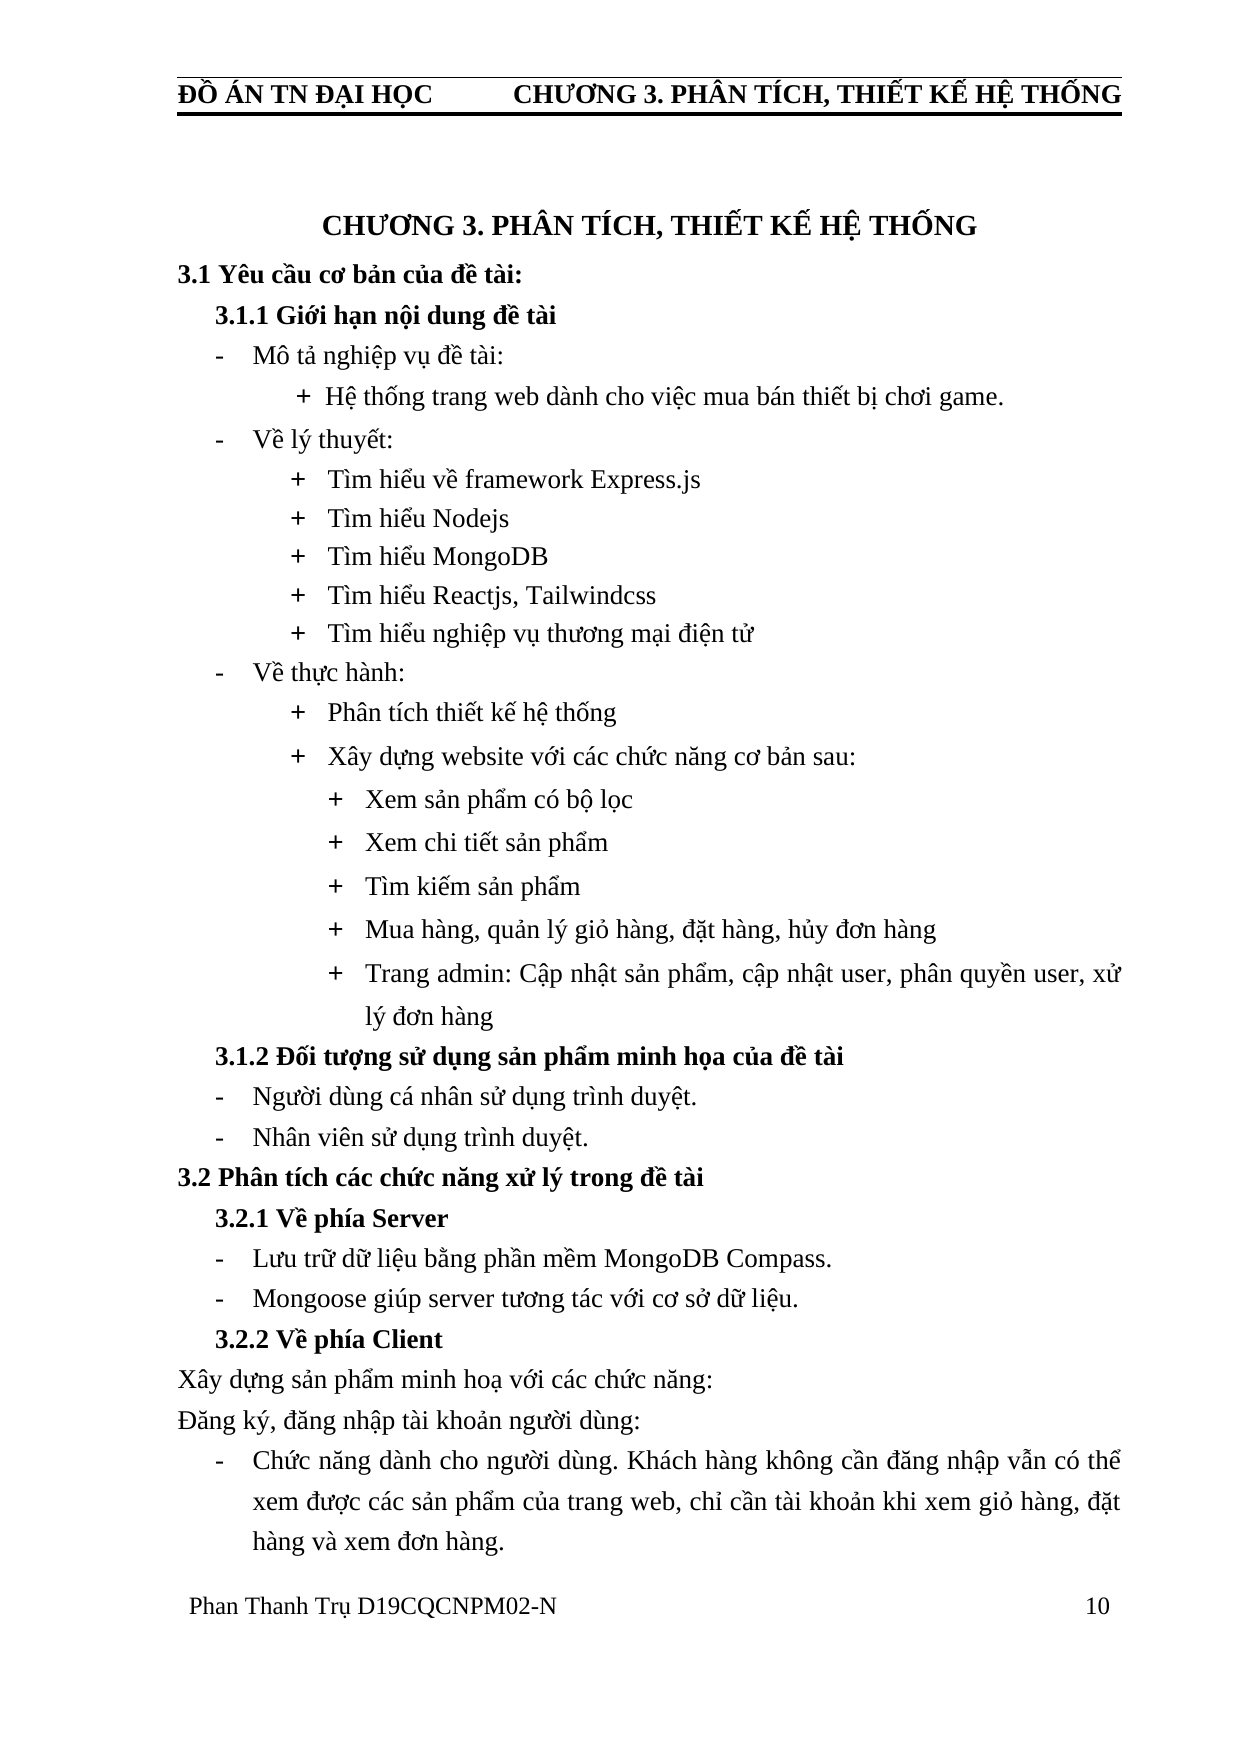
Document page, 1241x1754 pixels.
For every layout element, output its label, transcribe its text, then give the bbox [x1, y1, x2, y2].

list Chức năng dành cho người dùng. Khách hàng không cần đăng nhập vẫn có thể xem được các sản phẩm của trang web, chỉ cần tài khoản khi xem giỏ hàng, đặt hàng và xem đơn hàng. [215, 1444, 1122, 1556]
subtitle 3.1.2 Đối tượng sử dụng sản phẩm minh họa của đề tài [177, 1040, 1122, 1071]
list Tìm hiểu Reactjs, Tailwindcss [290, 579, 1122, 612]
list Tìm kiếm sản phẩm [327, 870, 1122, 903]
subtitle 3.1.1 Giới hạn nội dung đề tài [177, 299, 1122, 330]
subtitle 3.1 Yêu cầu cơ bản của đề tài: [177, 258, 1122, 290]
list Xây dựng website với các chức năng cơ bản sau: [290, 740, 1122, 773]
list Mongoose giúp server tương tác với cơ sở dữ liệu. [215, 1282, 1122, 1314]
subtitle 3.2 Phân tích các chức năng xử lý trong đề tài [177, 1161, 1122, 1192]
list Tìm hiểu Nodejs [290, 502, 1122, 536]
list Xem chi tiết sản phẩm [327, 827, 1122, 860]
subtitle 3.2.2 Về phía Client [177, 1323, 1122, 1354]
list Mô tả nghiệp vụ đề tài: [215, 339, 1122, 371]
list Xem sản phẩm có bộ lọc [327, 783, 1122, 817]
subtitle 3.2.1 Về phía Server [177, 1202, 1122, 1233]
list Mua hàng, quản lý giỏ hàng, đặt hàng, hủy đơn hàng [327, 913, 1122, 947]
list Hệ thống trang web dành cho việc mua bán thiết bị chơi game. [295, 380, 1122, 413]
list Về lý thuyết: [215, 423, 1122, 454]
list Tìm hiểu nghiệp vụ thương mại điện tử [290, 617, 1122, 651]
text Xây dựng sản phẩm minh hoạ với các chức năng: [177, 1363, 1122, 1394]
list Về thực hành: [215, 656, 1122, 687]
list Lưu trữ dữ liệu bằng phần mềm MongoDB Compass. [215, 1242, 1122, 1273]
list Phân tích thiết kế hệ thống [290, 696, 1122, 730]
list Nhân viên sử dụng trình duyệt. [215, 1121, 1122, 1152]
list Tìm hiểu về framework Express.js [290, 464, 1122, 497]
list Trang admin: Cập nhật sản phẩm, cập nhật user, phân quyền user, xử lý đơn hàng [327, 957, 1122, 1031]
list Tìm hiểu MongoDB [290, 541, 1122, 574]
list Người dùng cá nhân sử dụng trình duyệt. [215, 1080, 1122, 1112]
subtitle CHƯƠNG 3. PHÂN TÍCH, THIẾT KẾ HỆ THỐNG [177, 208, 1122, 242]
text Đăng ký, đăng nhập tài khoản người dùng: [177, 1404, 1122, 1435]
